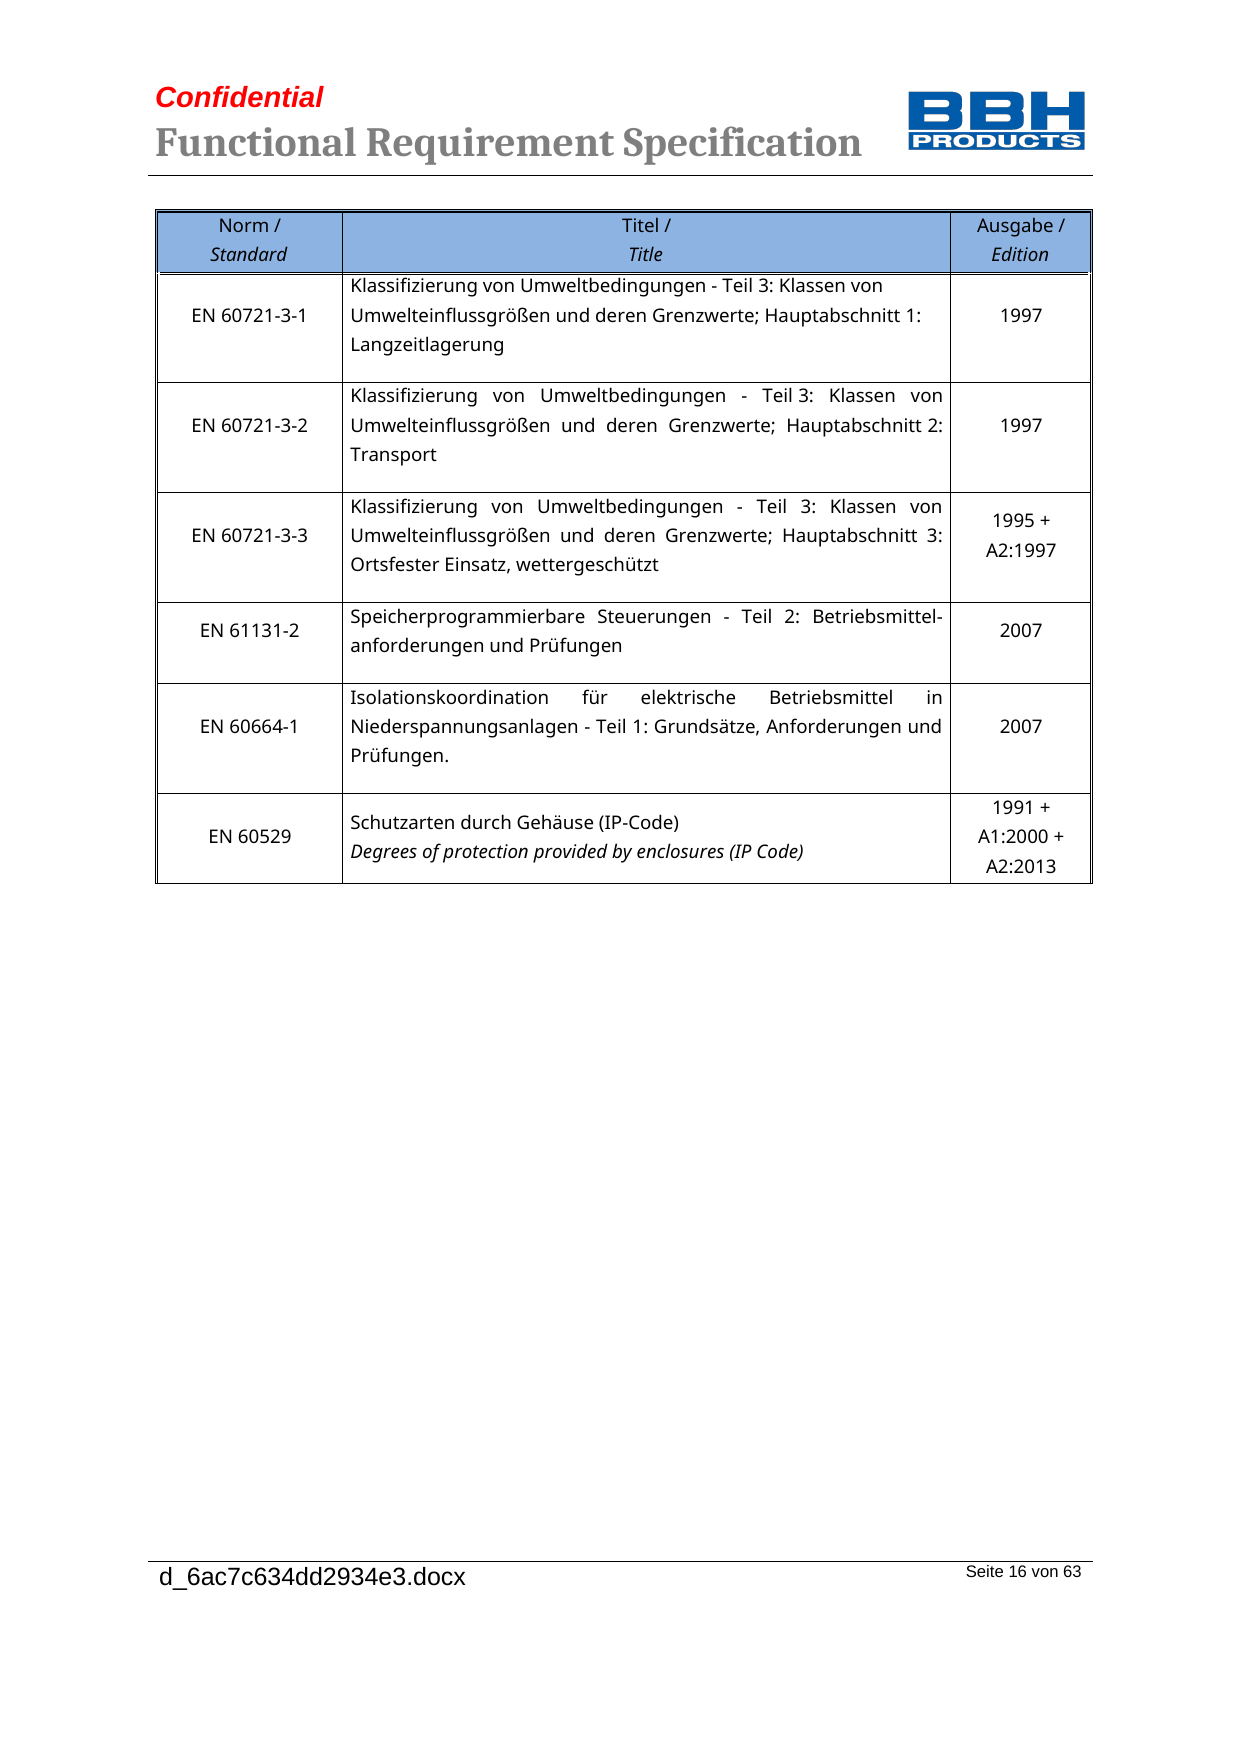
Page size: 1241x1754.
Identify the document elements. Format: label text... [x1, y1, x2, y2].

table_cell EN 60721-3-1 [158, 272, 342, 382]
table_cell EN 60721-3-2 [158, 383, 342, 492]
table_cell Isolationskoordination für elektrische Betriebsmittel in Niederspannungsanlagen - Teil 1: Grundsätze, Anforderungen und Prüfungen. [343, 684, 950, 793]
table_cell 2007 [951, 684, 1090, 793]
table_cell 1997 [951, 383, 1090, 492]
table_cell EN 61131-2 [158, 603, 342, 683]
table_cell EN 60721-3-3 [158, 493, 342, 602]
table_cell Klassifizierung von Umweltbedingungen - Teil 3: Klassen von Umwelteinflussgrößen und deren Grenzwerte; Hauptabschnitt 3: Ortsfester Einsatz, wettergeschützt [343, 493, 950, 602]
table_cell EN 60529 [158, 794, 342, 883]
table_cell Klassifizierung von Umweltbedingungen - Teil 3: Klassen von Umwelteinflussgrößen und deren Grenzwerte; Hauptabschnitt 1: Langzeitlagerung [343, 275, 950, 382]
table_header Ausgabe / Edition [951, 213, 1090, 272]
table_header Titel / Title [343, 213, 950, 272]
picture [907, 90, 1086, 151]
table_cell EN 60664-1 [158, 684, 342, 793]
table_cell 2007 [951, 603, 1090, 683]
table_cell Speicherprogrammierbare Steuerungen - Teil 2: Betriebsmittel-anforderungen und Prüfungen [343, 603, 950, 683]
table_header Norm / Standard [158, 213, 342, 272]
table_cell Schutzarten durch Gehäuse (IP-Code) Degrees of protection provided by enclosures (IP Code) [343, 794, 950, 883]
table_cell 1995 + A2:1997 [951, 493, 1090, 602]
table_cell 1991 + A1:2000 + A2:2013 [951, 794, 1090, 883]
table_cell 1997 [951, 272, 1090, 382]
table_cell Klassifizierung von Umweltbedingungen - Teil 3: Klassen von Umwelteinflussgrößen und deren Grenzwerte; Hauptabschnitt 2: Transport [343, 383, 950, 492]
